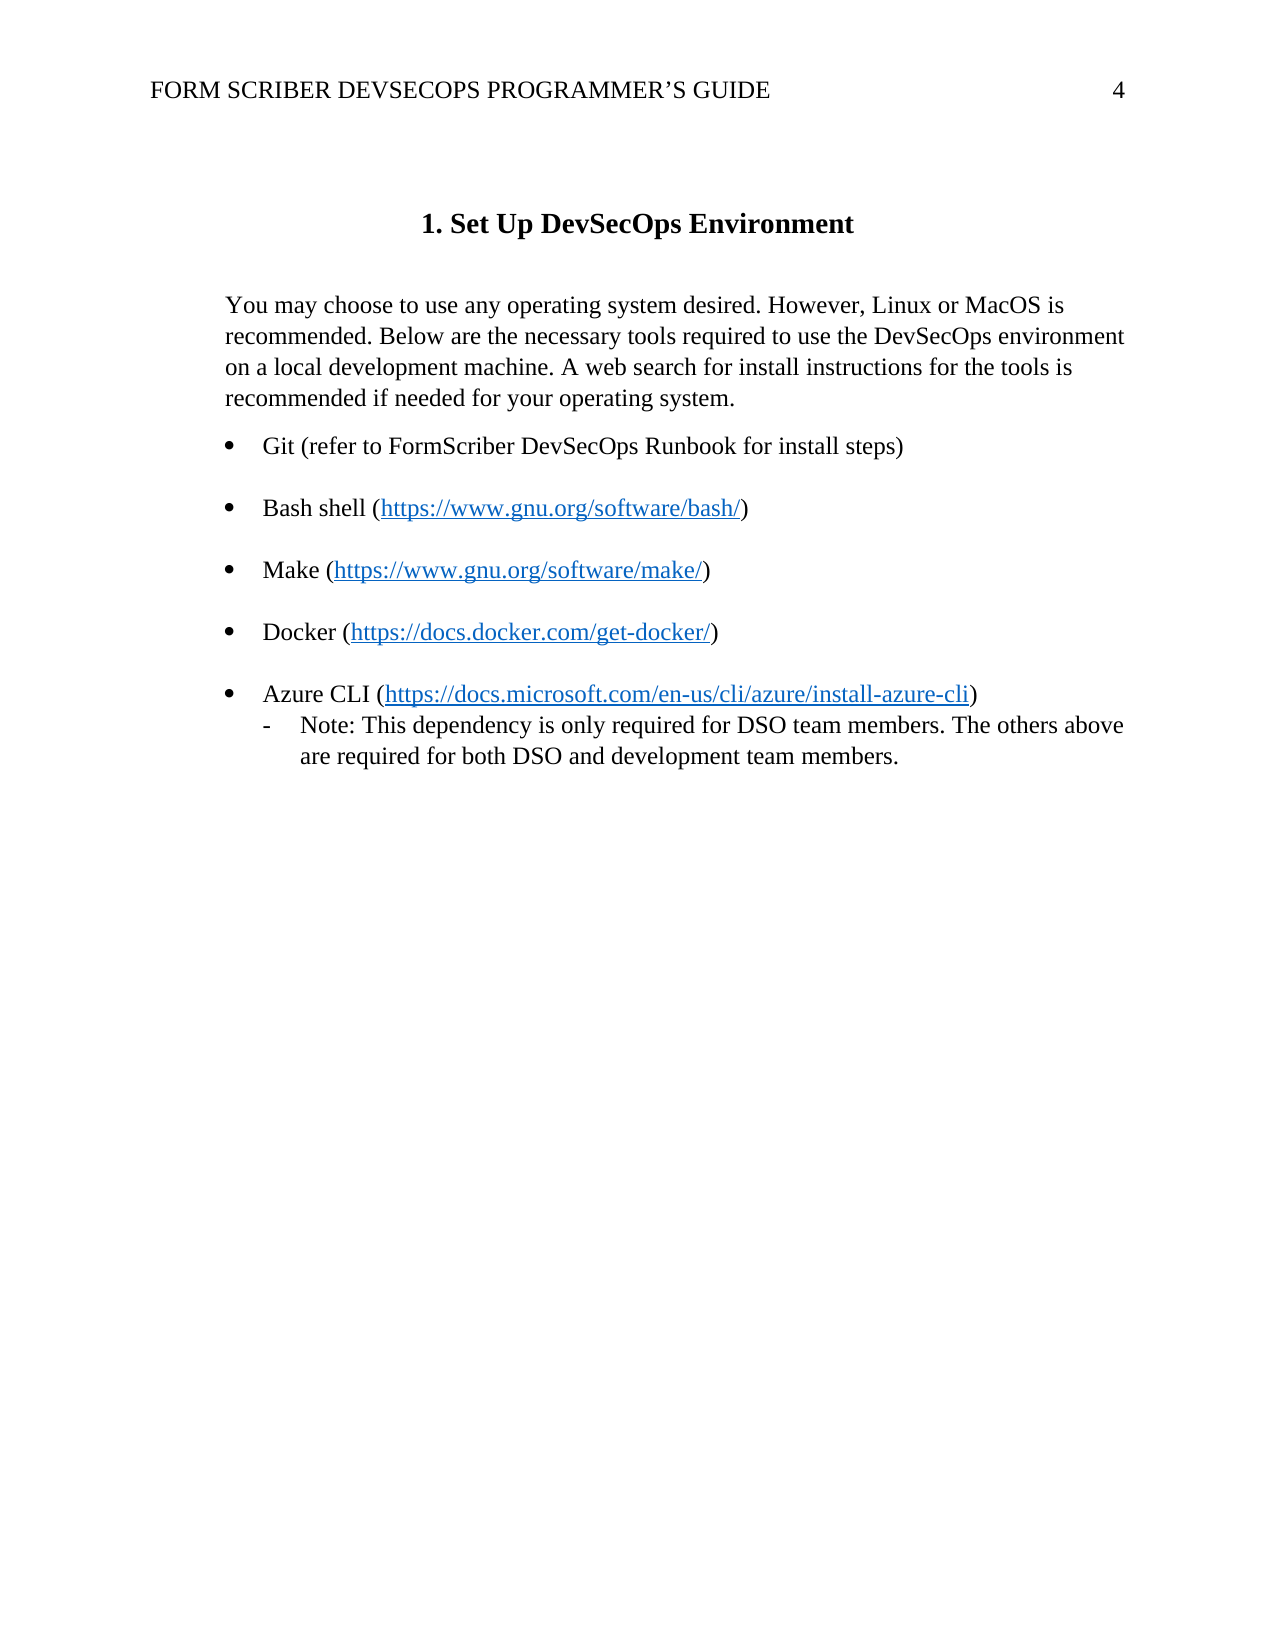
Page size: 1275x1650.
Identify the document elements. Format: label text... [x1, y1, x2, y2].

list Git (refer to FormScriber DevSecOps Runbook for install steps) [225, 431, 1125, 491]
list Note: This dependency is only required for DSO team members. The others above are required for both DSO and development team members. [262, 710, 1125, 770]
list Make (https://www.gnu.org/software/make/) [225, 555, 1125, 615]
list Docker (https://docs.docker.com/get-docker/) [225, 617, 1125, 677]
list Azure CLI (https://docs.microsoft.com/en-us/cli/azure/install-azure-cli) [225, 679, 1125, 708]
list Bash shell (https://www.gnu.org/software/bash/) [225, 493, 1125, 553]
text You may choose to use any operating system desired. However, Linux or MacOS is recommended. Below are the necessary tools required to use the DevSecOps environment on a local development machine. A web search for install instructions for the tools is recommended if needed for your operating system. [225, 290, 1125, 412]
subtitle 1. Set Up DevSecOps Environment [150, 206, 1125, 239]
